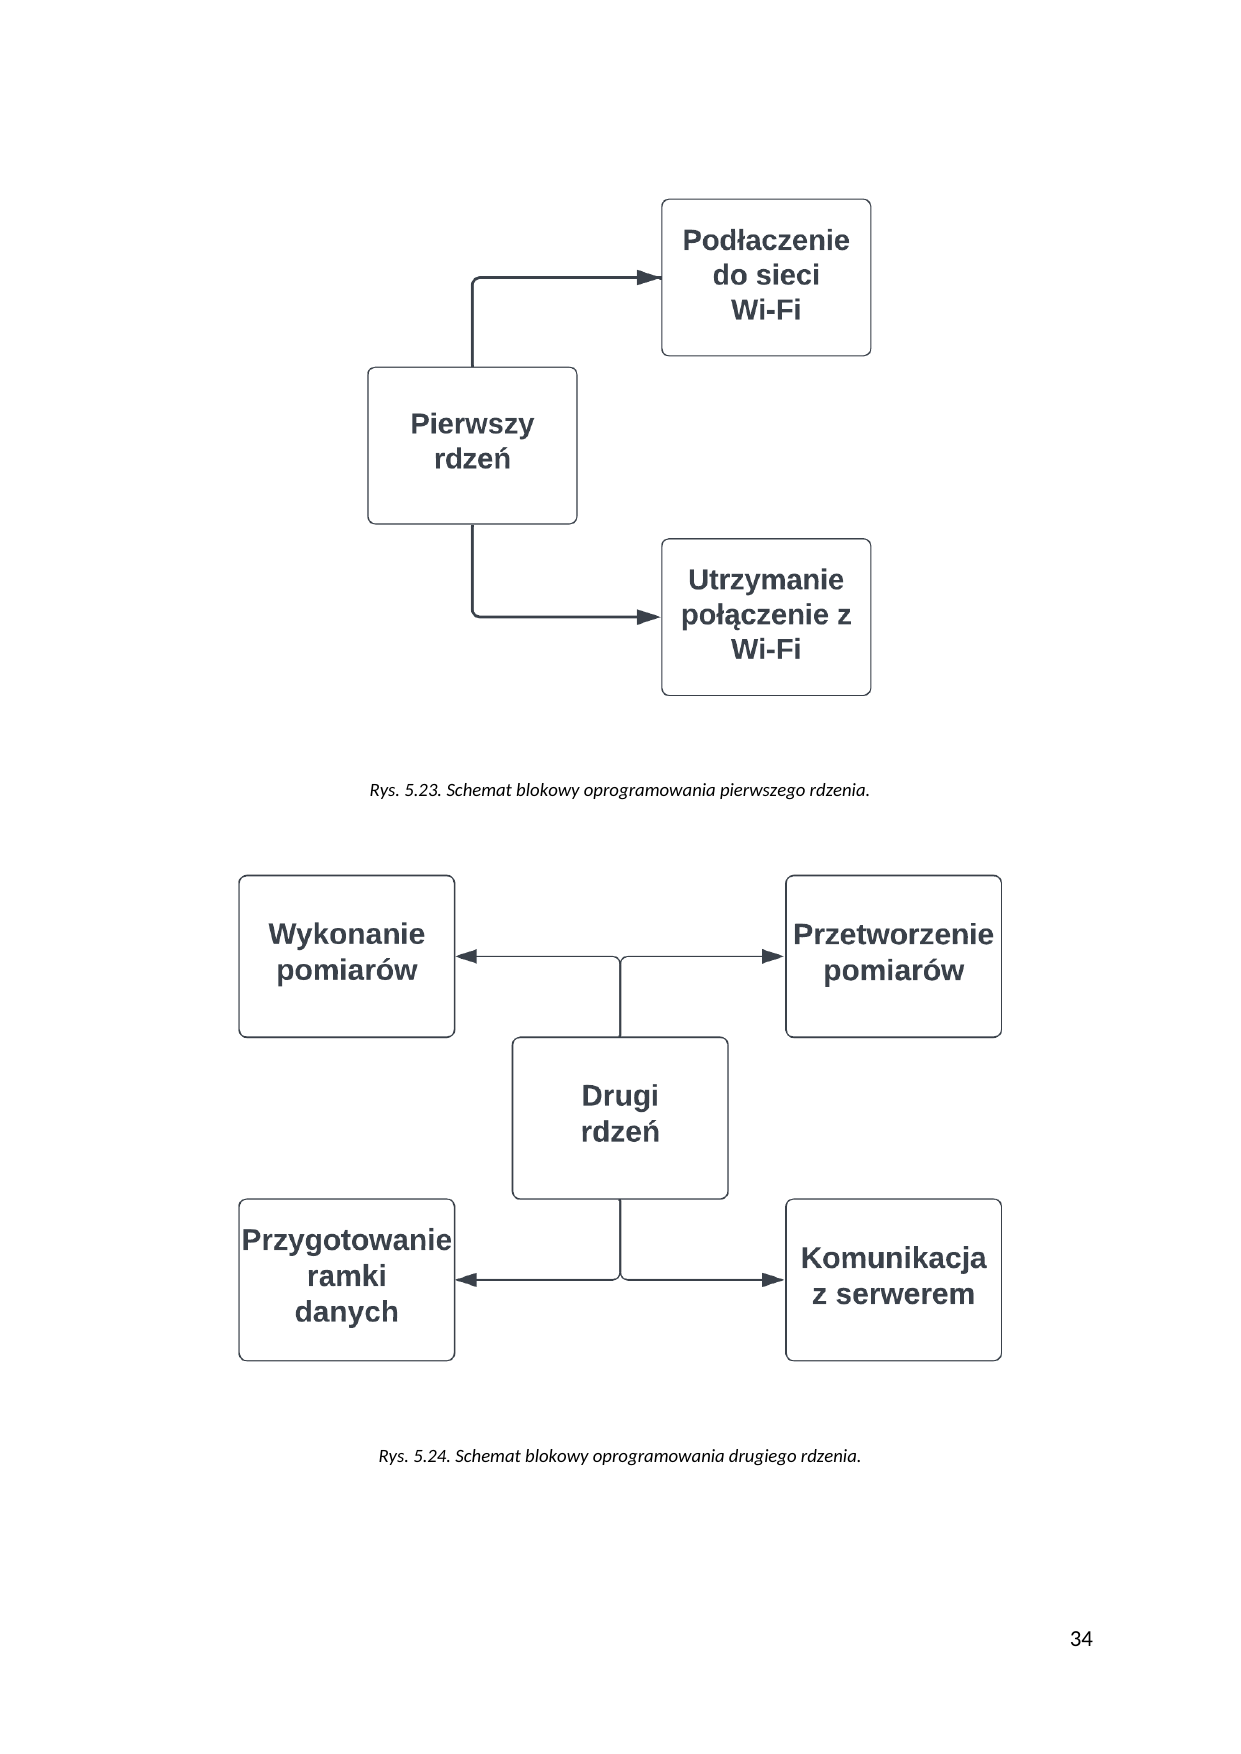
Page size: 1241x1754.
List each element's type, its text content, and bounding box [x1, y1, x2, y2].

picture [317, 147, 923, 748]
text Rys. 5.24. Schemat blokowy oprogramowania drugiego rdzenia. [148, 1444, 1093, 1467]
text Rys. 5.23. Schemat blokowy oprogramowania pierwszego rdzenia. [148, 778, 1093, 801]
picture [185, 821, 1055, 1414]
